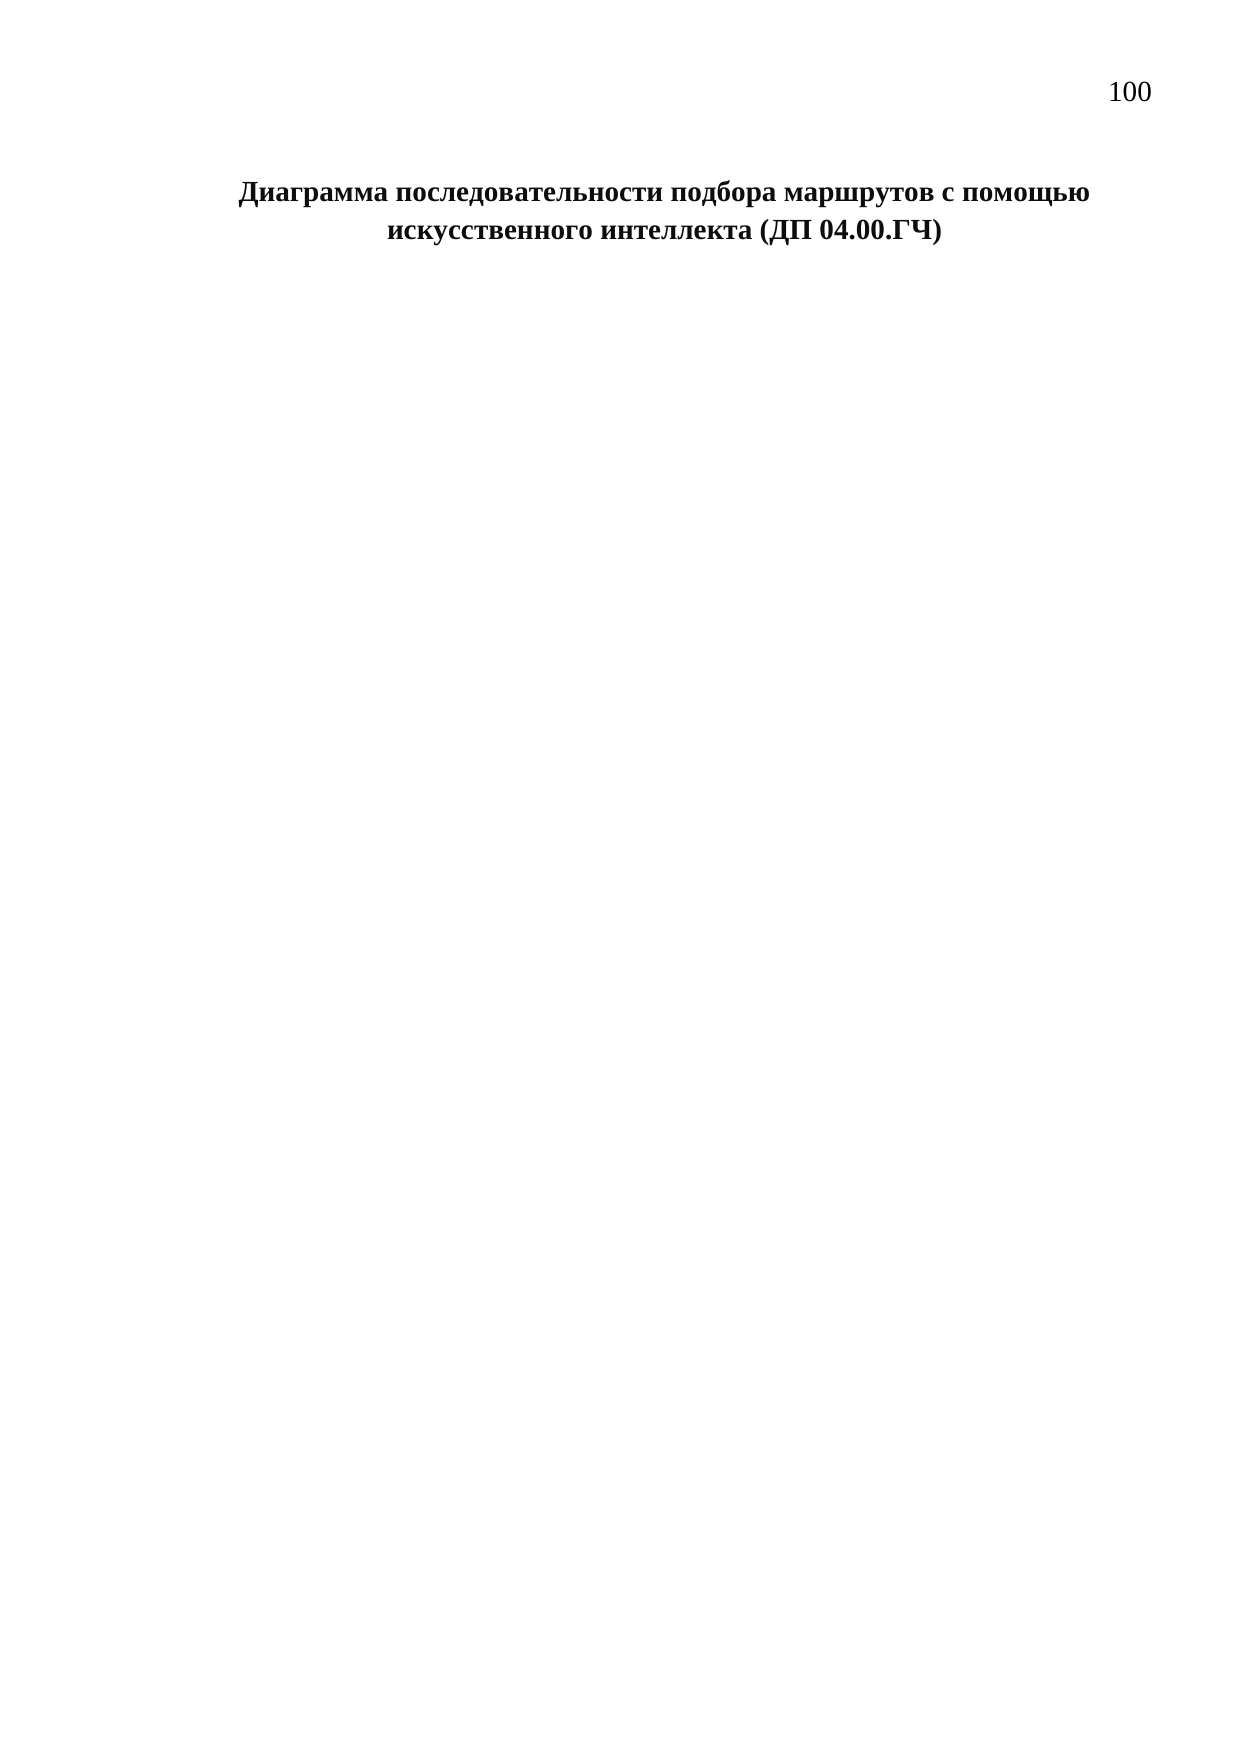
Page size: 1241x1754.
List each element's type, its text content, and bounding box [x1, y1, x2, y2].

text Диаграмма последовательности подбора маршрутов с помощью искусственного интеллекта (ДП 04.00.ГЧ) [177, 174, 1152, 246]
